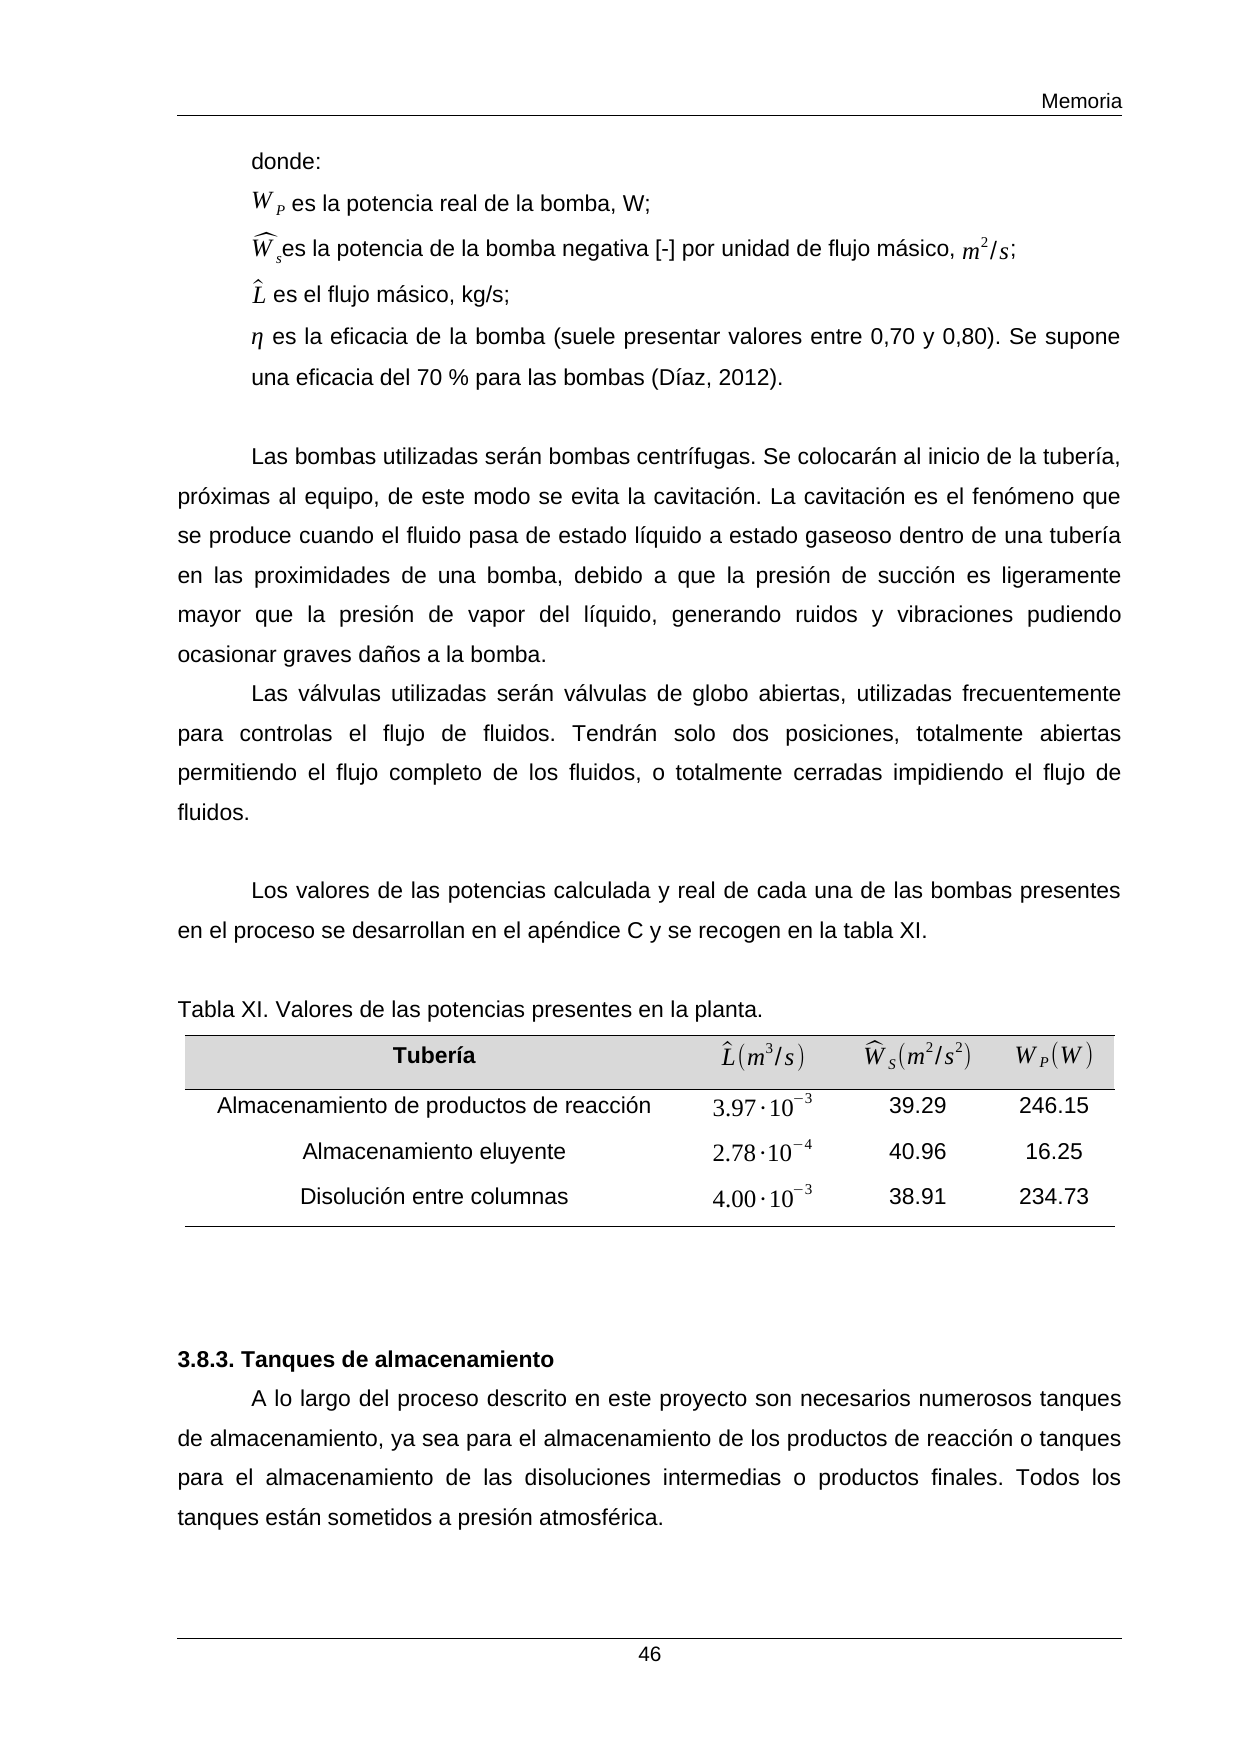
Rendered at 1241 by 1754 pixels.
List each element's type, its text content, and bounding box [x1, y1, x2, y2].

table_cell 40.96 [842, 1135, 993, 1181]
text es la potencia real de la bomba, W; [251, 187, 1122, 218]
text Tabla XI. Valores de las potencias presentes en la planta. [177, 996, 1122, 1022]
text Los valores de las potencias calculada y real de cada una de las bombas presentes en el proceso se desarrollan en el apéndice C y se recogen en la tabla XI. [177, 877, 1122, 943]
table_cell 39.29 [842, 1090, 993, 1135]
table_cell Disolución entre columnas [185, 1181, 683, 1226]
text A lo largo del proceso descrito en este proyecto son necesarios numerosos tanques de almacenamiento, ya sea para el almacenamiento de los productos de reacción o tanques para el almacenamiento de las disoluciones intermedias o productos finales. Todos los tanques están sometidos a presión atmosférica. [177, 1385, 1122, 1530]
text Las válvulas utilizadas serán válvulas de globo abiertas, utilizadas frecuentemente para controlas el flujo de fluidos. Tendrán solo dos posiciones, totalmente abiertas permitiendo el flujo completo de los fluidos, o totalmente cerradas impidiendo el flujo de fluidos. [177, 680, 1122, 825]
table_header [993, 1036, 1114, 1089]
table_cell 38.91 [842, 1181, 993, 1226]
table_cell [683, 1135, 842, 1181]
table_cell Almacenamiento de productos de reacción [185, 1090, 683, 1135]
text es el flujo másico, kg/s; [251, 279, 1122, 309]
table_cell 234.73 [993, 1181, 1114, 1226]
text Las bombas utilizadas serán bombas centrífugas. Se colocarán al inicio de la tubería, próximas al equipo, de este modo se evita la cavitación. La cavitación es el fenómeno que se produce cuando el fluido pasa de estado líquido a estado gaseoso dentro de una tubería en las proximidades de una bomba, debido a que la presión de succión es ligeramente mayor que la presión de vapor del líquido, generando ruidos y vibraciones pudiendo ocasionar graves daños a la bomba. [177, 443, 1122, 667]
table_header Tubería [185, 1036, 683, 1089]
table_cell [683, 1090, 842, 1135]
text es la eficacia de la bomba (suele presentar valores entre 0,70 y 0,80). Se supone una eficacia del 70 % para las bombas (Díaz, 2012). [251, 322, 1122, 391]
table_cell 16.25 [993, 1135, 1114, 1181]
table_cell [683, 1181, 842, 1226]
table_cell 246.15 [993, 1090, 1114, 1135]
text donde: [251, 148, 1122, 174]
table_header [842, 1036, 993, 1089]
table_cell Almacenamiento eluyente [185, 1135, 683, 1181]
text 3.8.3. Tanques de almacenamiento [177, 1346, 1122, 1372]
table_header [683, 1036, 842, 1089]
text es la potencia de la bomba negativa [-] por unidad de flujo másico, ; [251, 232, 1122, 266]
